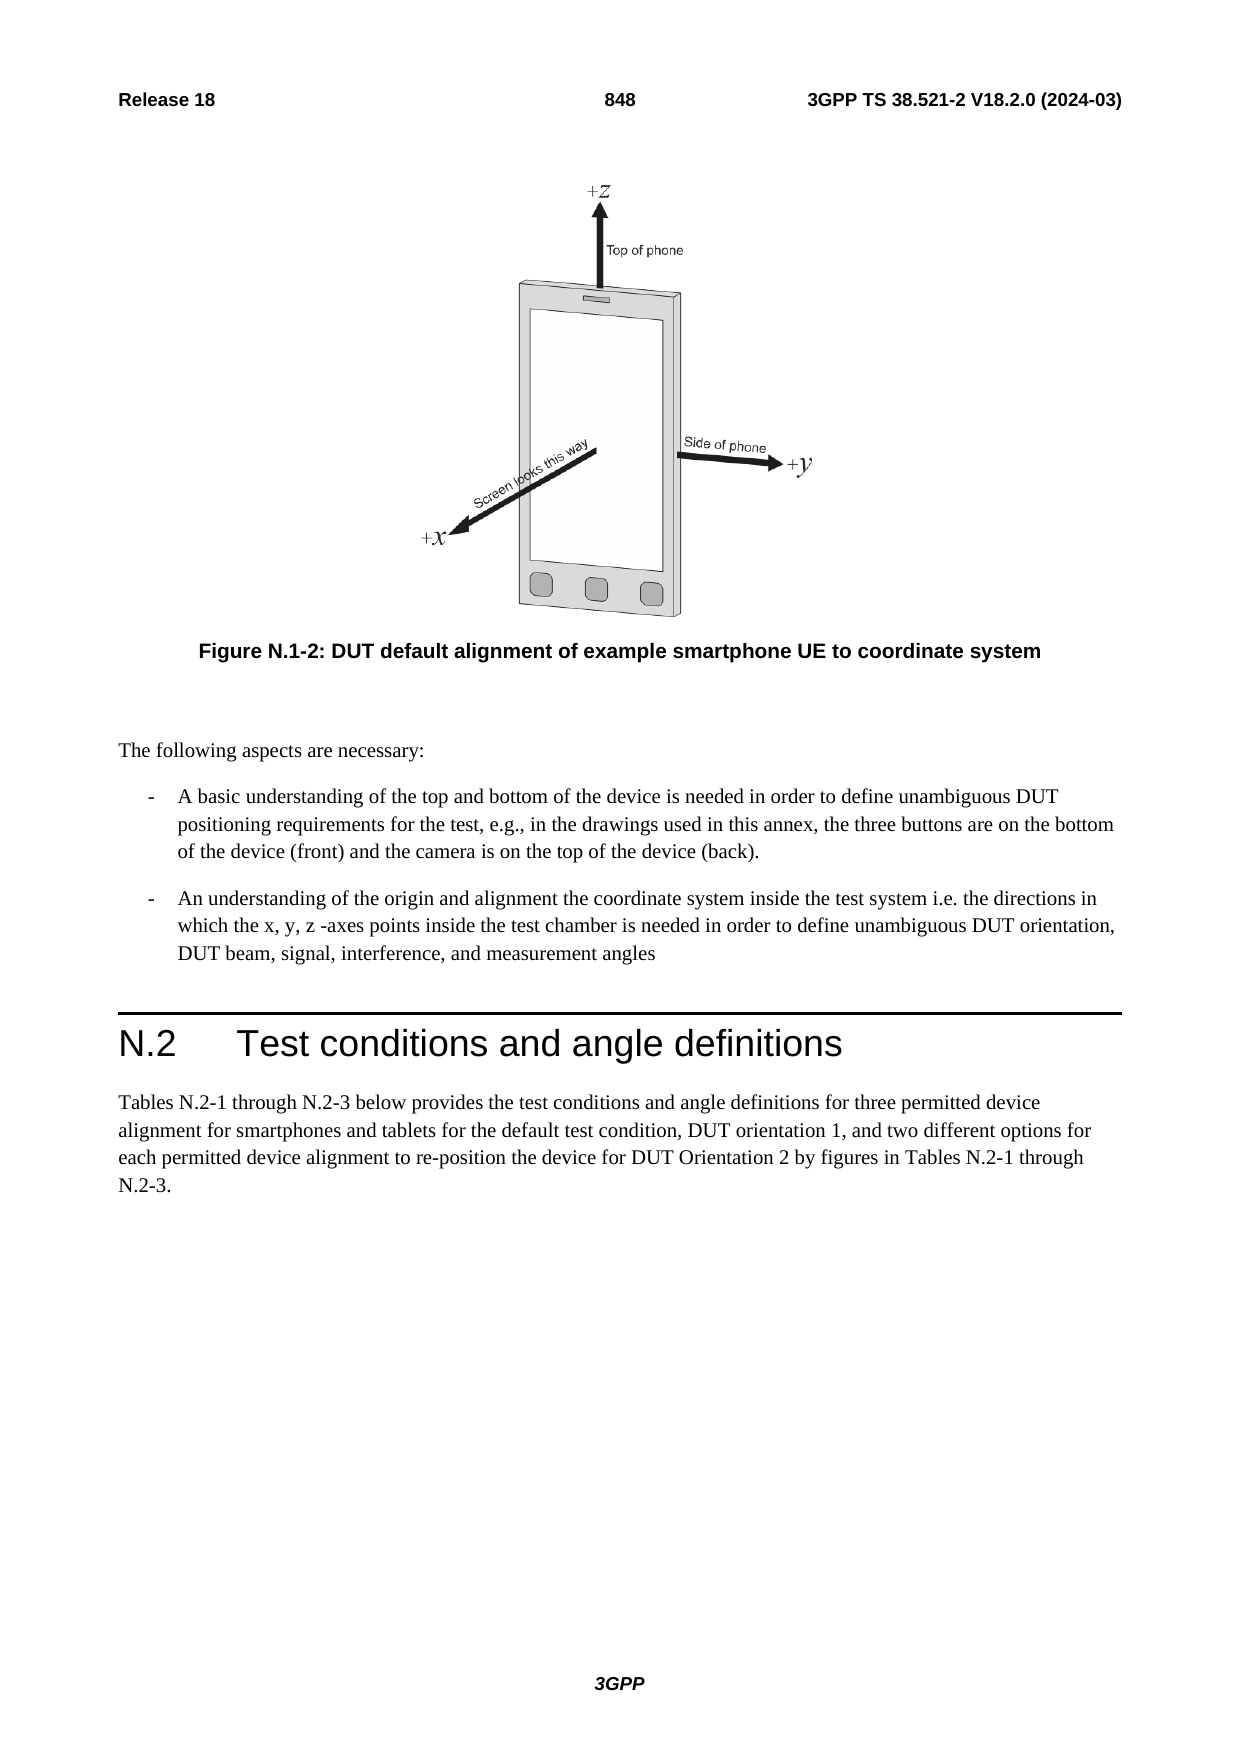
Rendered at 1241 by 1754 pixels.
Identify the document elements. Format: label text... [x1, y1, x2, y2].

text - A basic understanding of the top and bottom of the device is needed in order to define unambiguous DUT positioning requirements for the test, e.g., in the drawings used in this annex, the three buttons are on the bottom of the device (front) and the camera is on the top of the device (back). [148, 784, 1122, 863]
picture [419, 147, 821, 617]
text Figure N.1-2: DUT default alignment of example smartphone UE to coordinate system [118, 639, 1122, 663]
text The following aspects are necessary: [118, 738, 1122, 762]
text Tables N.2-1 through N.2-3 below provides the test conditions and angle definitions for three permitted device alignment for smartphones and tablets for the default test condition, DUT orientation 1, and two different options for each permitted device alignment to re-position the device for DUT Orientation 2 by figures in Tables N.2-1 through N.2-3. [118, 1090, 1122, 1197]
text - An understanding of the origin and alignment the coordinate system inside the test system i.e. the directions in which the x, y, z -axes points inside the test chamber is needed in order to define unambiguous DUT orientation, DUT beam, signal, interference, and measurement angles [148, 886, 1122, 965]
subtitle N.2 Test conditions and angle definitions [118, 1015, 1122, 1065]
